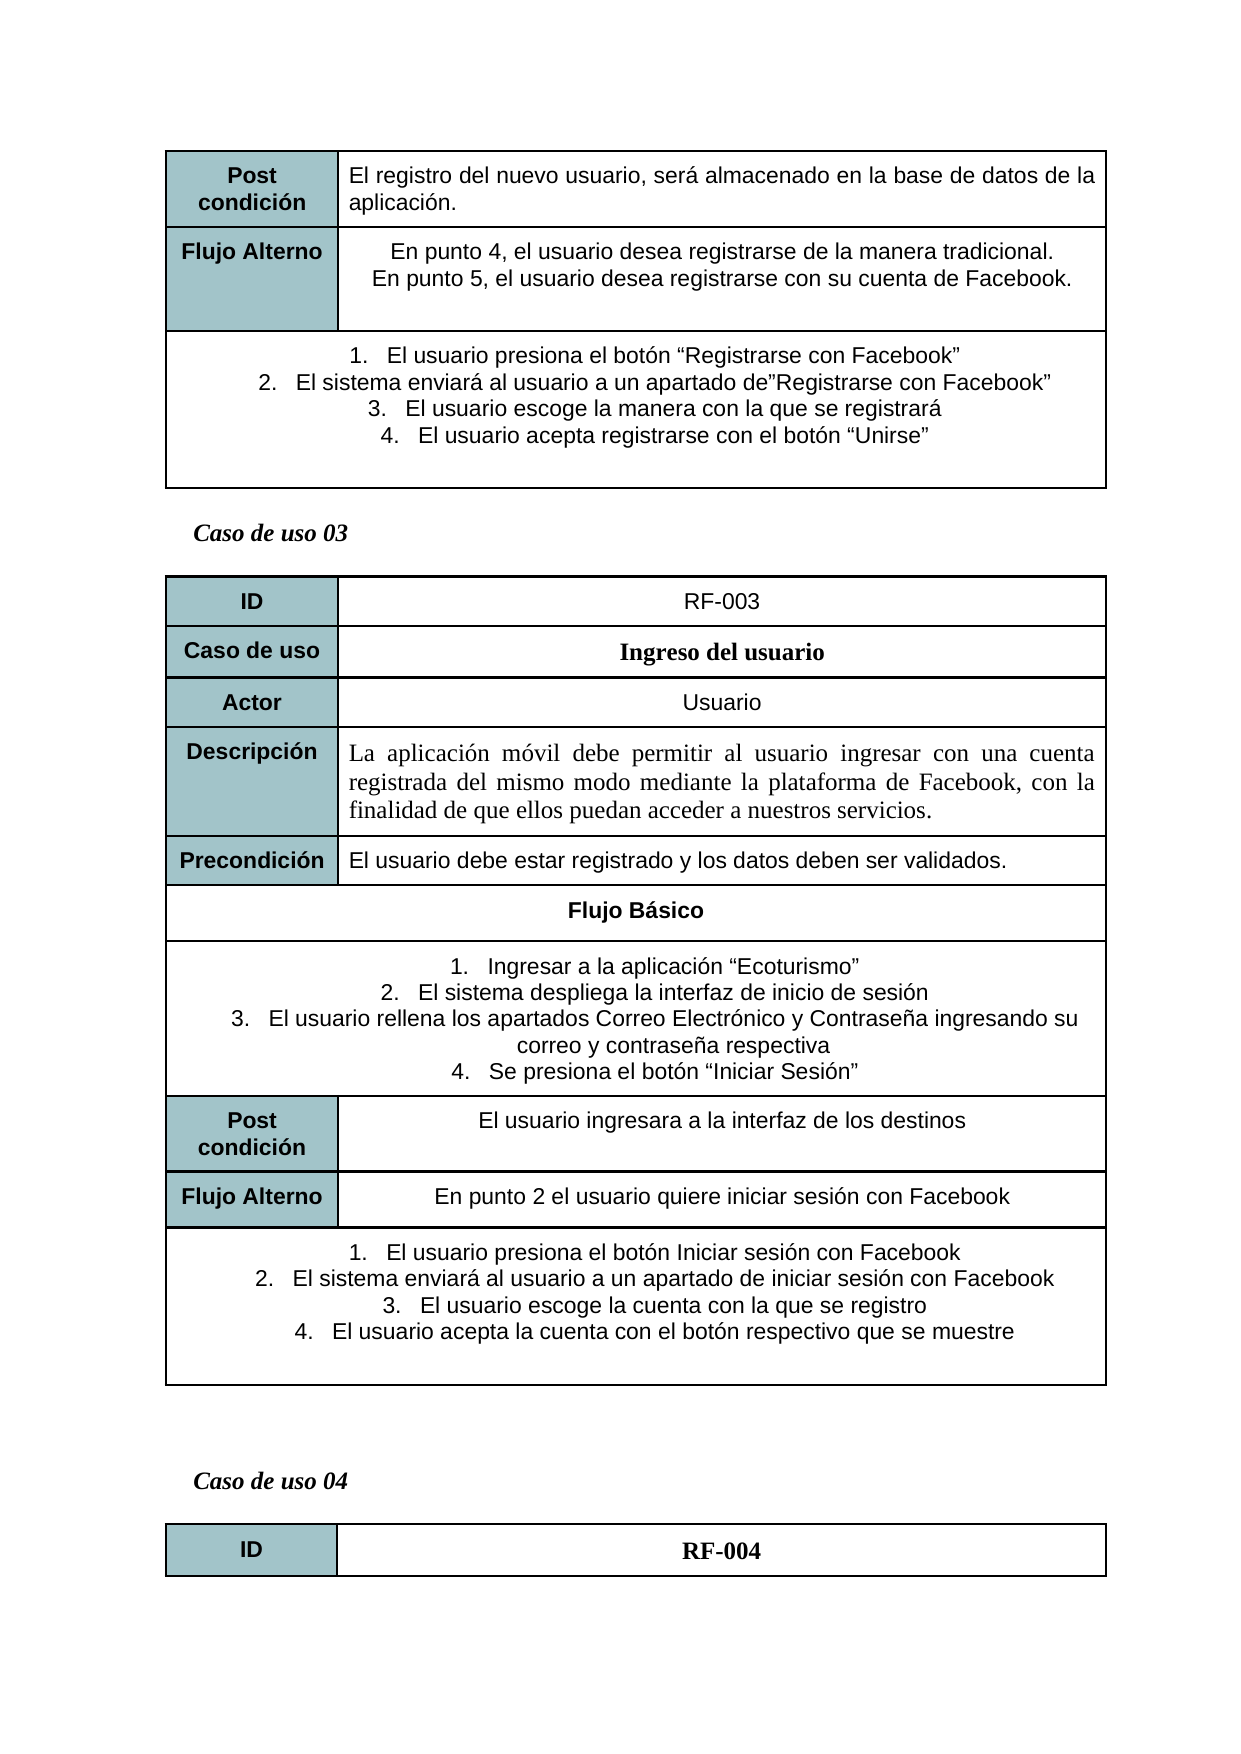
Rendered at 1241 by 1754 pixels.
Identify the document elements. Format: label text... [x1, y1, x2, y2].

table_cell El registro del nuevo usuario, será almacenado en la base de datos de la aplicación. [339, 152, 1105, 226]
text Caso de uso 03 [118, 518, 1153, 547]
table_cell La aplicación móvil debe permitir al usuario ingresar con una cuenta registrada del mismo modo mediante la plataforma de Facebook, con la finalidad de que ellos puedan acceder a nuestros servicios. [339, 728, 1105, 835]
table_cell En punto 4, el usuario desea registrarse de la manera tradicional. En punto 5, el usuario desea registrarse con su cuenta de Facebook. [339, 228, 1105, 330]
table_cell Ingreso del usuario [339, 627, 1105, 676]
table_cell Usuario [339, 679, 1105, 726]
table_cell El usuario presiona el botón “Registrarse con Facebook” El sistema enviará al usuario a un apartado de”Registrarse con Facebook” El usuario escoge la manera con la que se registrará El usuario acepta registrarse con el botón “Unirse” [167, 332, 1105, 487]
table_cell El usuario debe estar registrado y los datos deben ser validados. [339, 837, 1105, 884]
table_cell Ingresar a la aplicación “Ecoturismo” El sistema despliega la interfaz de inicio de sesión El usuario rellena los apartados Correo Electrónico y Contraseña ingresando su correo y contraseña respectiva Se presiona el botón “Iniciar Sesión” [167, 942, 1105, 1095]
table_cell Precondición [167, 837, 337, 884]
table_cell Post condición [167, 152, 337, 226]
table_header ID [167, 578, 337, 625]
table_cell Flujo Alterno [167, 1173, 337, 1226]
table_cell Flujo Básico [167, 886, 1105, 940]
text Caso de uso 04 [118, 1466, 1153, 1494]
table_header ID [167, 1525, 336, 1575]
table_cell En punto 2 el usuario quiere iniciar sesión con Facebook [339, 1173, 1105, 1226]
table_cell Flujo Alterno [167, 228, 337, 330]
table_header RF-003 [339, 578, 1105, 625]
table_cell El usuario ingresara a la interfaz de los destinos [339, 1097, 1105, 1170]
table_cell Actor [167, 679, 337, 726]
table_cell El usuario presiona el botón Iniciar sesión con Facebook El sistema enviará al usuario a un apartado de iniciar sesión con Facebook El usuario escoge la cuenta con la que se registro El usuario acepta la cuenta con el botón respectivo que se muestre [167, 1229, 1105, 1383]
table_cell Post condición [167, 1097, 337, 1170]
table_header RF-004 [338, 1525, 1105, 1575]
table_cell Caso de uso [167, 627, 337, 676]
table_cell Descripción [167, 728, 337, 835]
